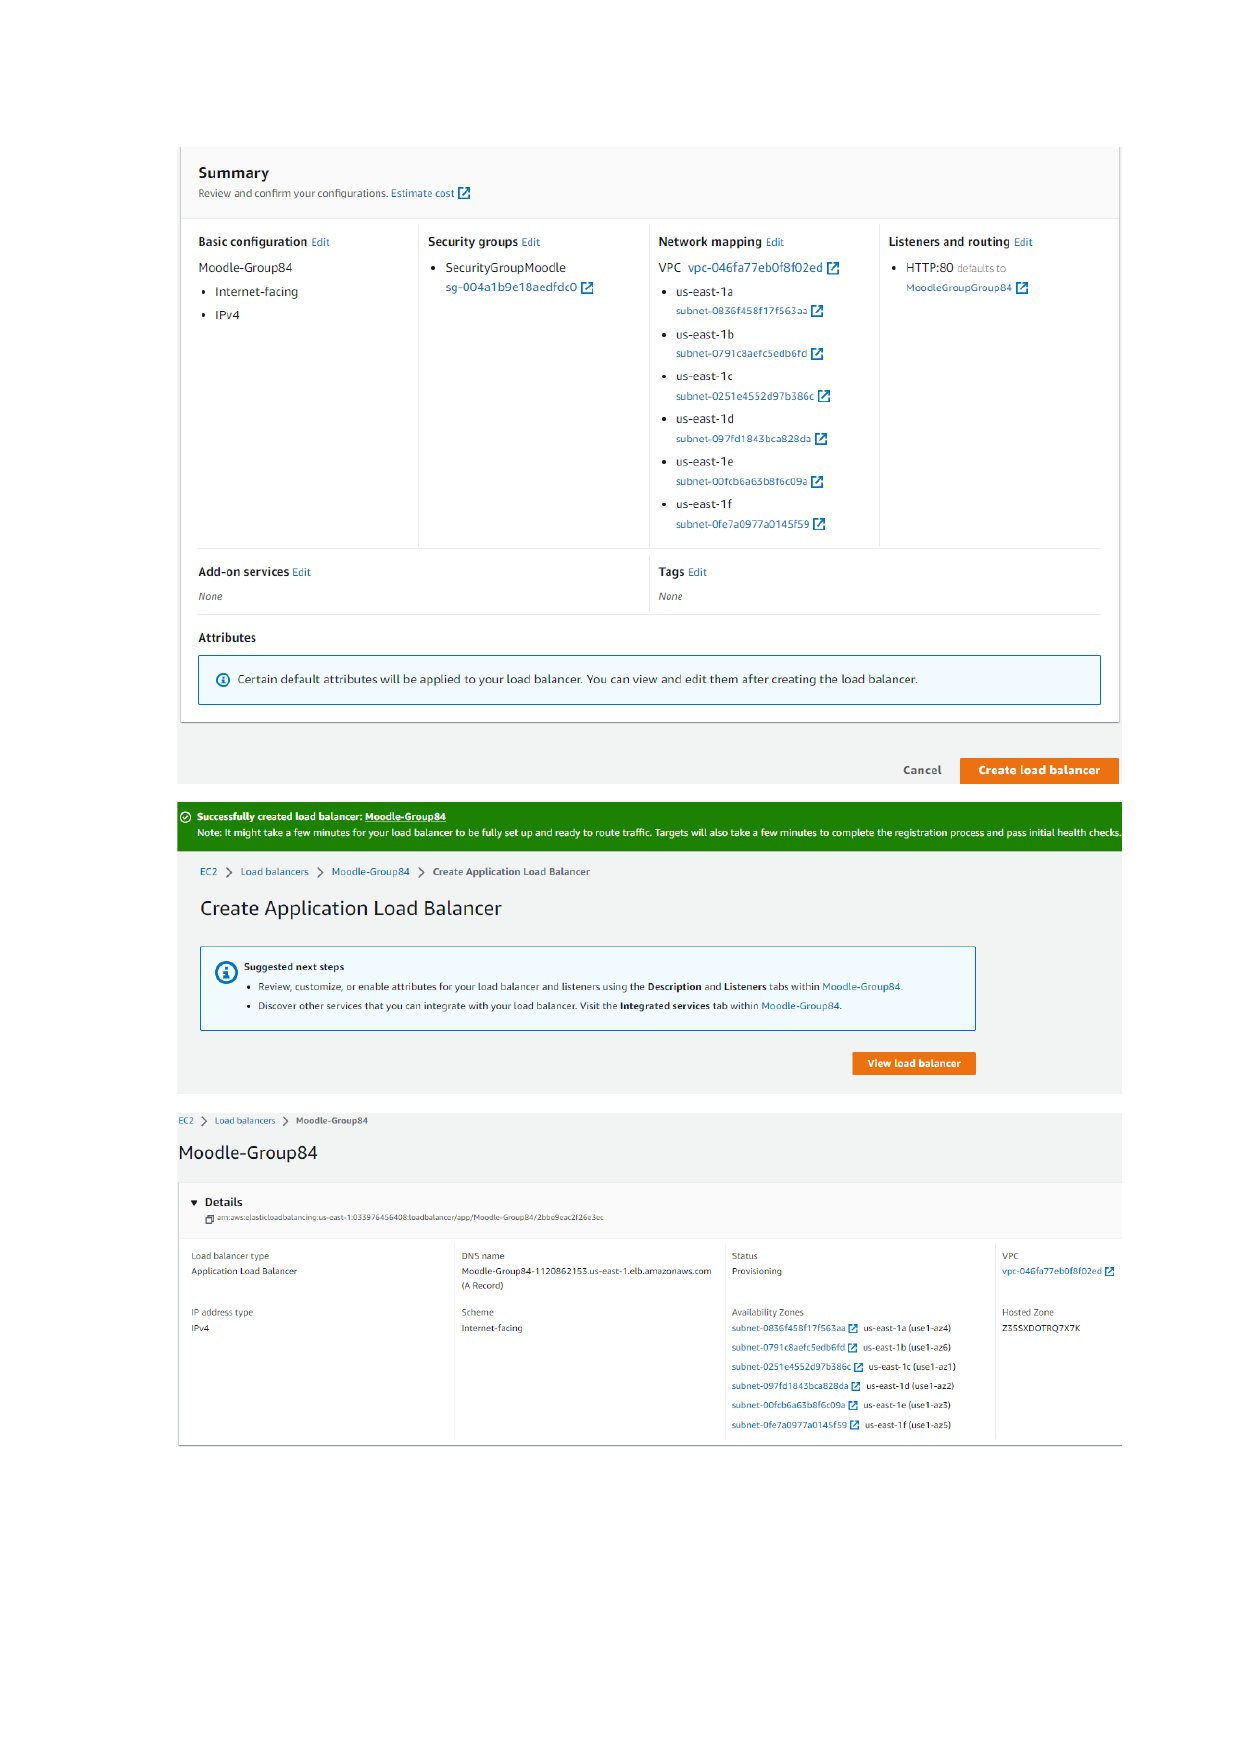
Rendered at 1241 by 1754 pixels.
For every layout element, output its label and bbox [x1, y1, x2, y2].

picture [177, 1113, 1122, 1447]
picture [177, 147, 1122, 784]
picture [177, 802, 1122, 1094]
